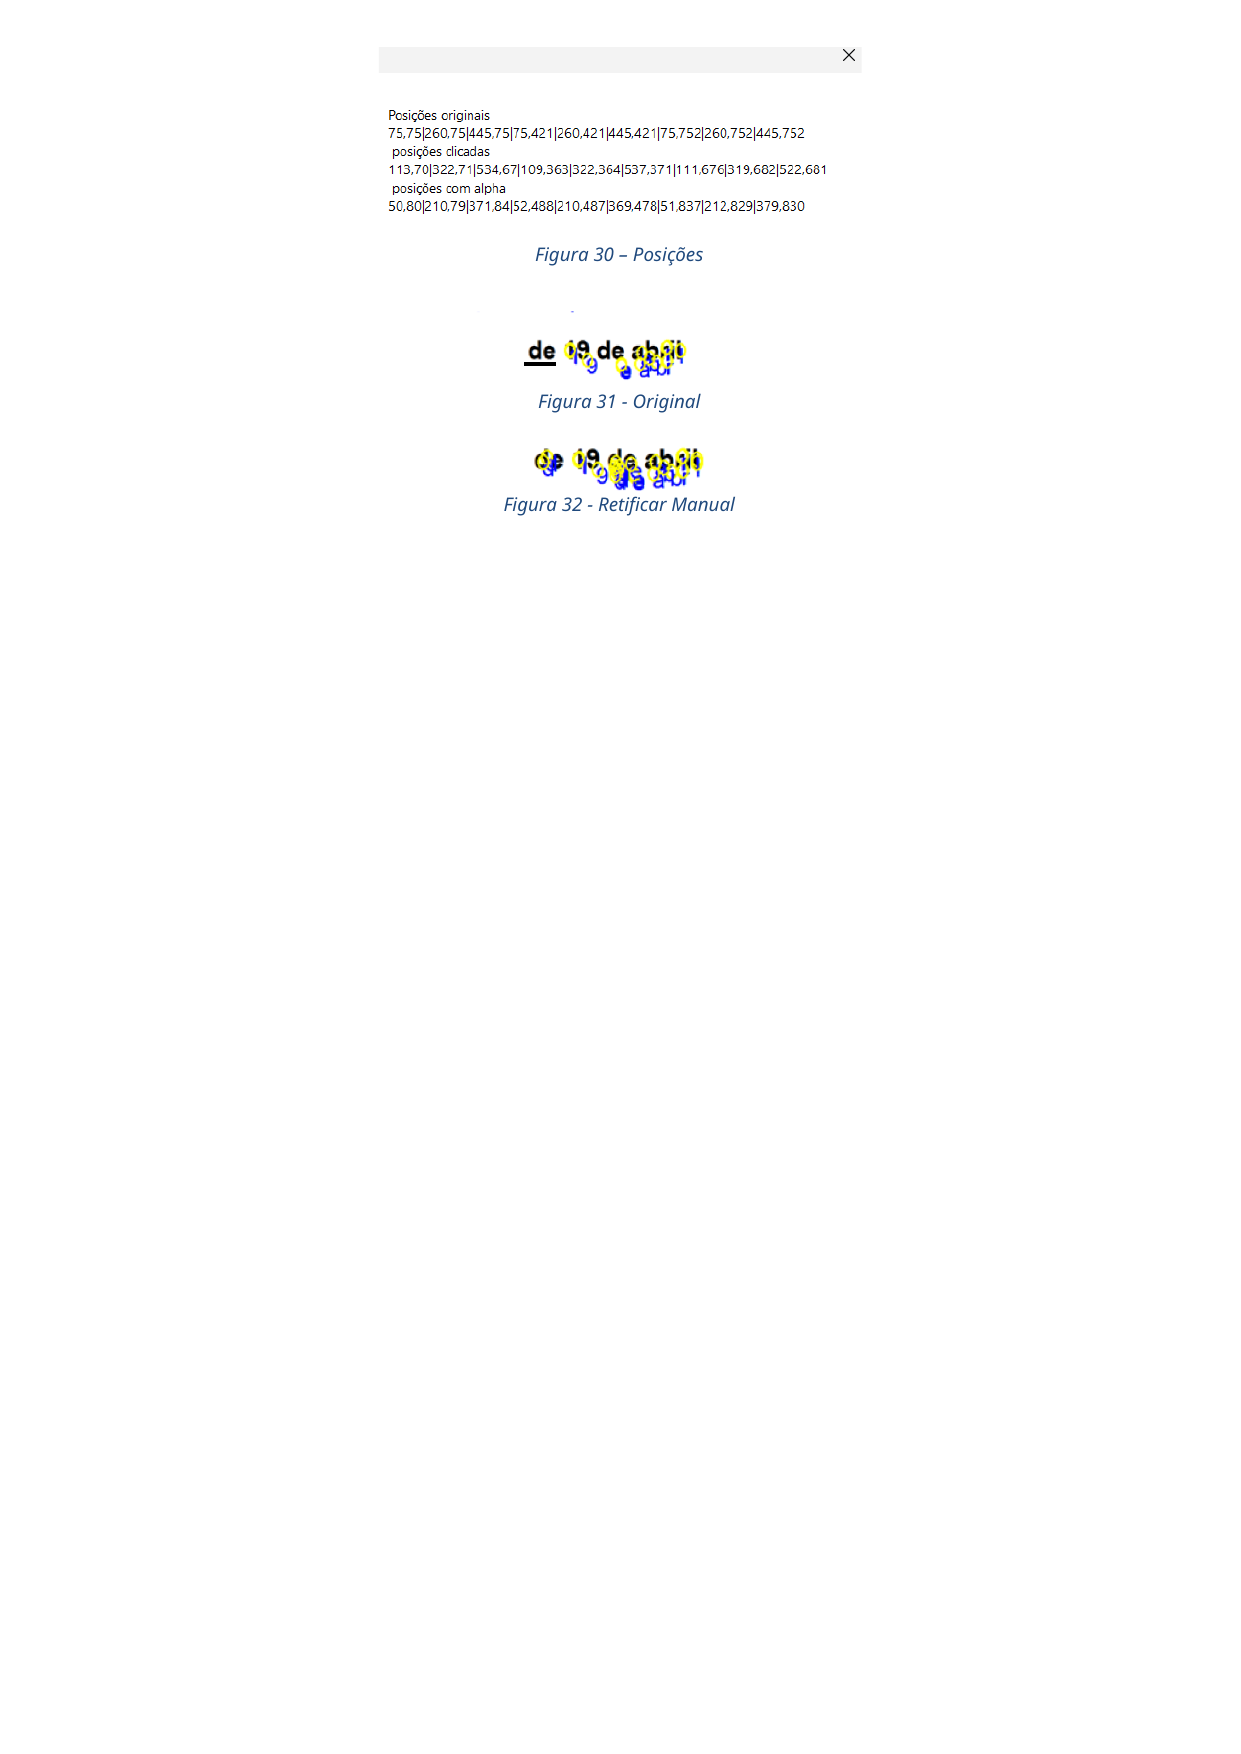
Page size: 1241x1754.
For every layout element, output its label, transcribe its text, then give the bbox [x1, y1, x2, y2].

text Figura 30 – Posições [89, 241, 1152, 267]
picture [517, 435, 724, 492]
text Figura 32 - Retificar Manual [89, 491, 1152, 517]
picture [462, 311, 778, 389]
picture [378, 47, 862, 242]
text Figura 31 - Original [89, 389, 1152, 414]
